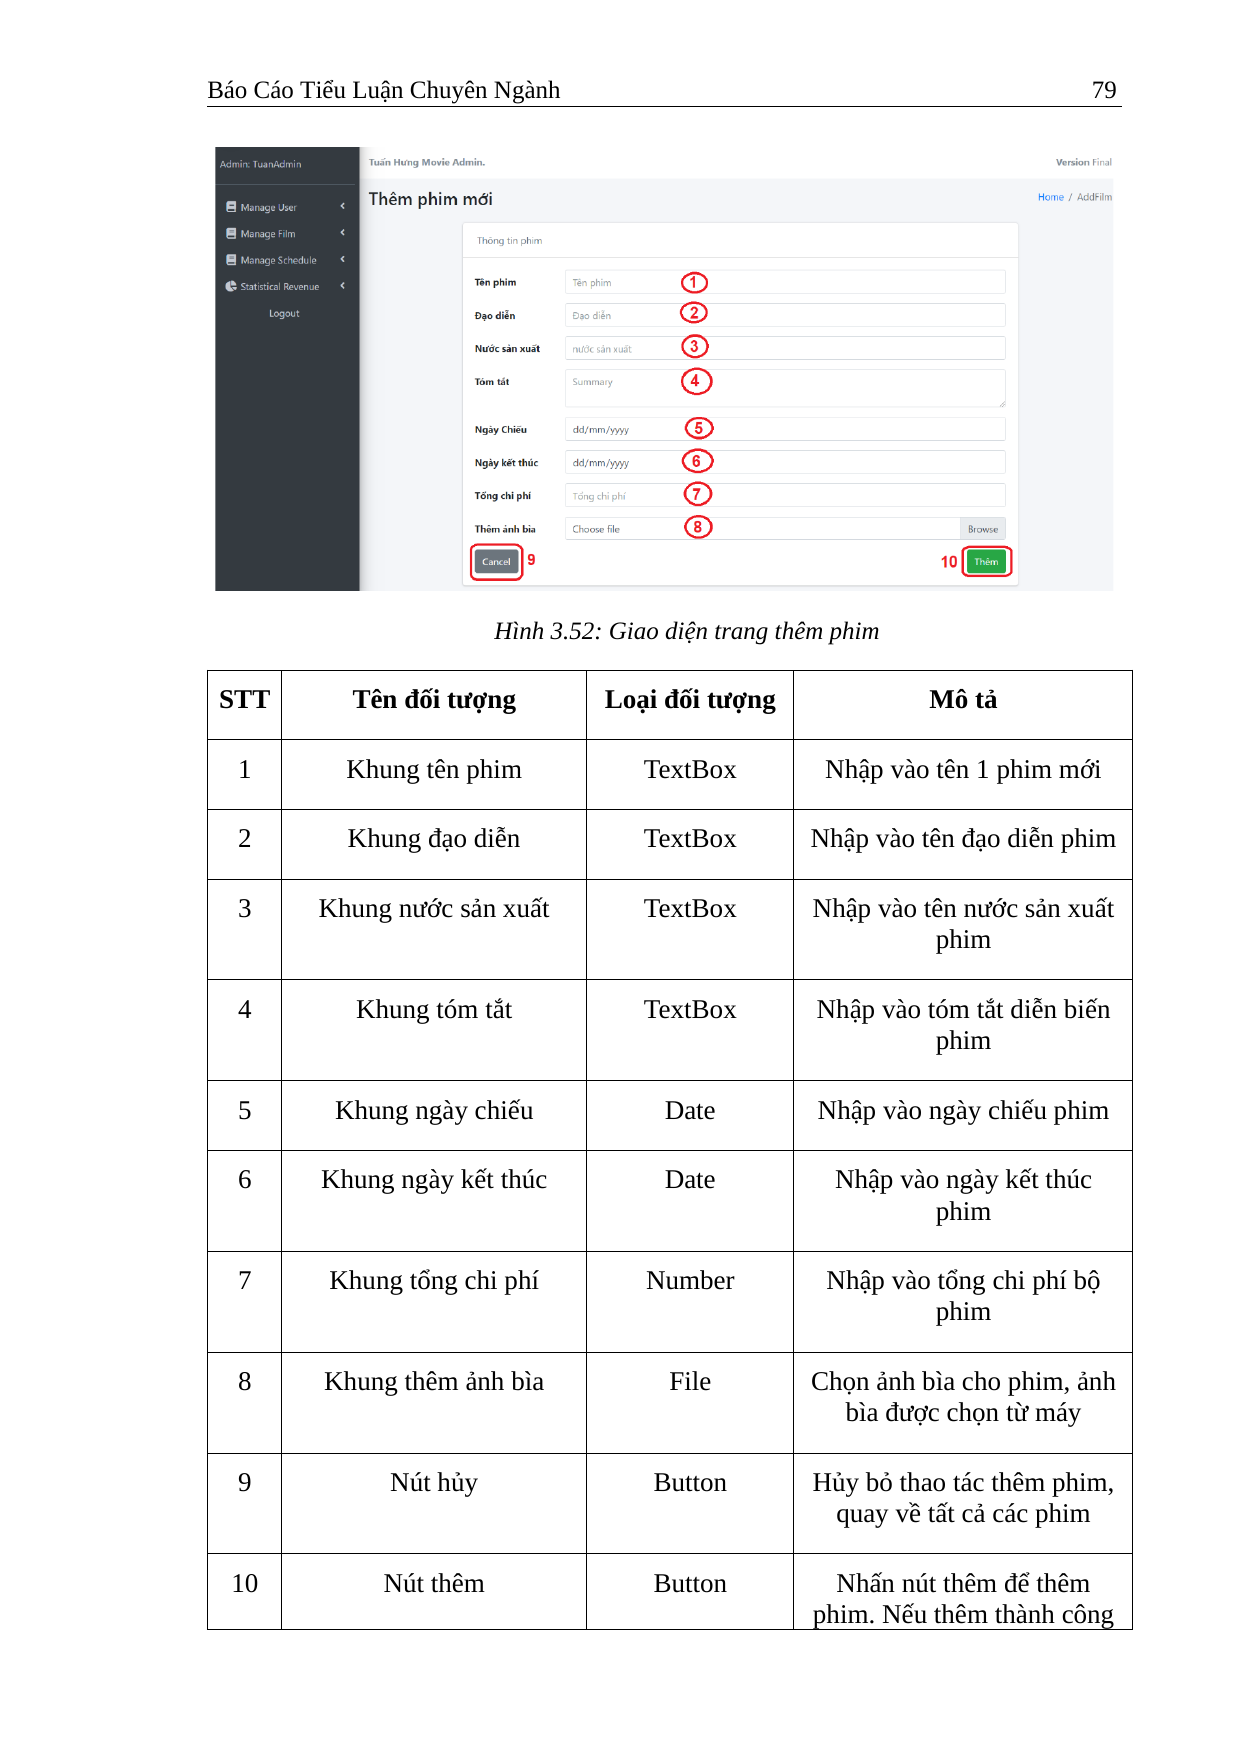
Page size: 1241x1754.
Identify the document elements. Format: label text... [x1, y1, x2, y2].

table_cell Khung ngày kết thúc [282, 1151, 586, 1251]
table_cell TextBox [587, 880, 793, 979]
table_cell Khung đạo diễn [282, 810, 586, 878]
picture [215, 147, 1114, 591]
table_cell Chọn ảnh bìa cho phim, ảnh bìa được chọn từ máy [794, 1353, 1132, 1452]
table_cell Khung tổng chi phí [282, 1252, 586, 1352]
table_cell 9 [208, 1454, 281, 1553]
table_cell Nhập vào tổng chi phí bộ phim [794, 1252, 1132, 1352]
table_cell File [587, 1353, 793, 1452]
table_header STT [208, 671, 281, 739]
table_cell Nhập vào ngày chiếu phim [794, 1081, 1132, 1150]
table_cell 4 [208, 980, 281, 1080]
table_cell Khung thêm ảnh bìa [282, 1353, 586, 1452]
table_cell 10 [208, 1554, 281, 1629]
table_cell Nhập vào tên đạo diễn phim [794, 810, 1132, 878]
table_cell Khung nước sản xuất [282, 880, 586, 979]
table_cell Button [587, 1554, 793, 1629]
table_cell Hủy bỏ thao tác thêm phim, quay về tất cả các phim [794, 1454, 1132, 1553]
table_cell Number [587, 1252, 793, 1352]
table_cell Date [587, 1151, 793, 1251]
table_cell Button [587, 1454, 793, 1553]
table_cell Khung tóm tắt [282, 980, 586, 1080]
table_cell TextBox [587, 810, 793, 878]
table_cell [794, 1554, 1132, 1629]
table_cell TextBox [587, 740, 793, 809]
table_cell TextBox [587, 980, 793, 1080]
table_cell 6 [208, 1151, 281, 1251]
table_cell Nút thêm [282, 1554, 586, 1629]
table_cell 7 [208, 1252, 281, 1352]
table_cell 5 [208, 1081, 281, 1150]
table_cell 8 [208, 1353, 281, 1452]
table_cell Nhập vào tóm tắt diễn biến phim [794, 980, 1132, 1080]
table_cell 2 [208, 810, 281, 878]
table_header Loại đối tượng [587, 671, 793, 739]
table_cell Nhập vào ngày kết thúc phim [794, 1151, 1132, 1251]
table_header Mô tả [794, 671, 1132, 739]
table_cell Khung ngày chiếu [282, 1081, 586, 1150]
table_cell Nhập vào tên 1 phim mới [794, 740, 1132, 809]
table_cell 3 [208, 880, 281, 979]
table_cell Nút hủy [282, 1454, 586, 1553]
table_header Tên đối tượng [282, 671, 586, 739]
table_cell 1 [208, 740, 281, 809]
table_cell Date [587, 1081, 793, 1150]
table_cell Nhập vào tên nước sản xuất phim [794, 880, 1132, 979]
table_cell Khung tên phim [282, 740, 586, 809]
